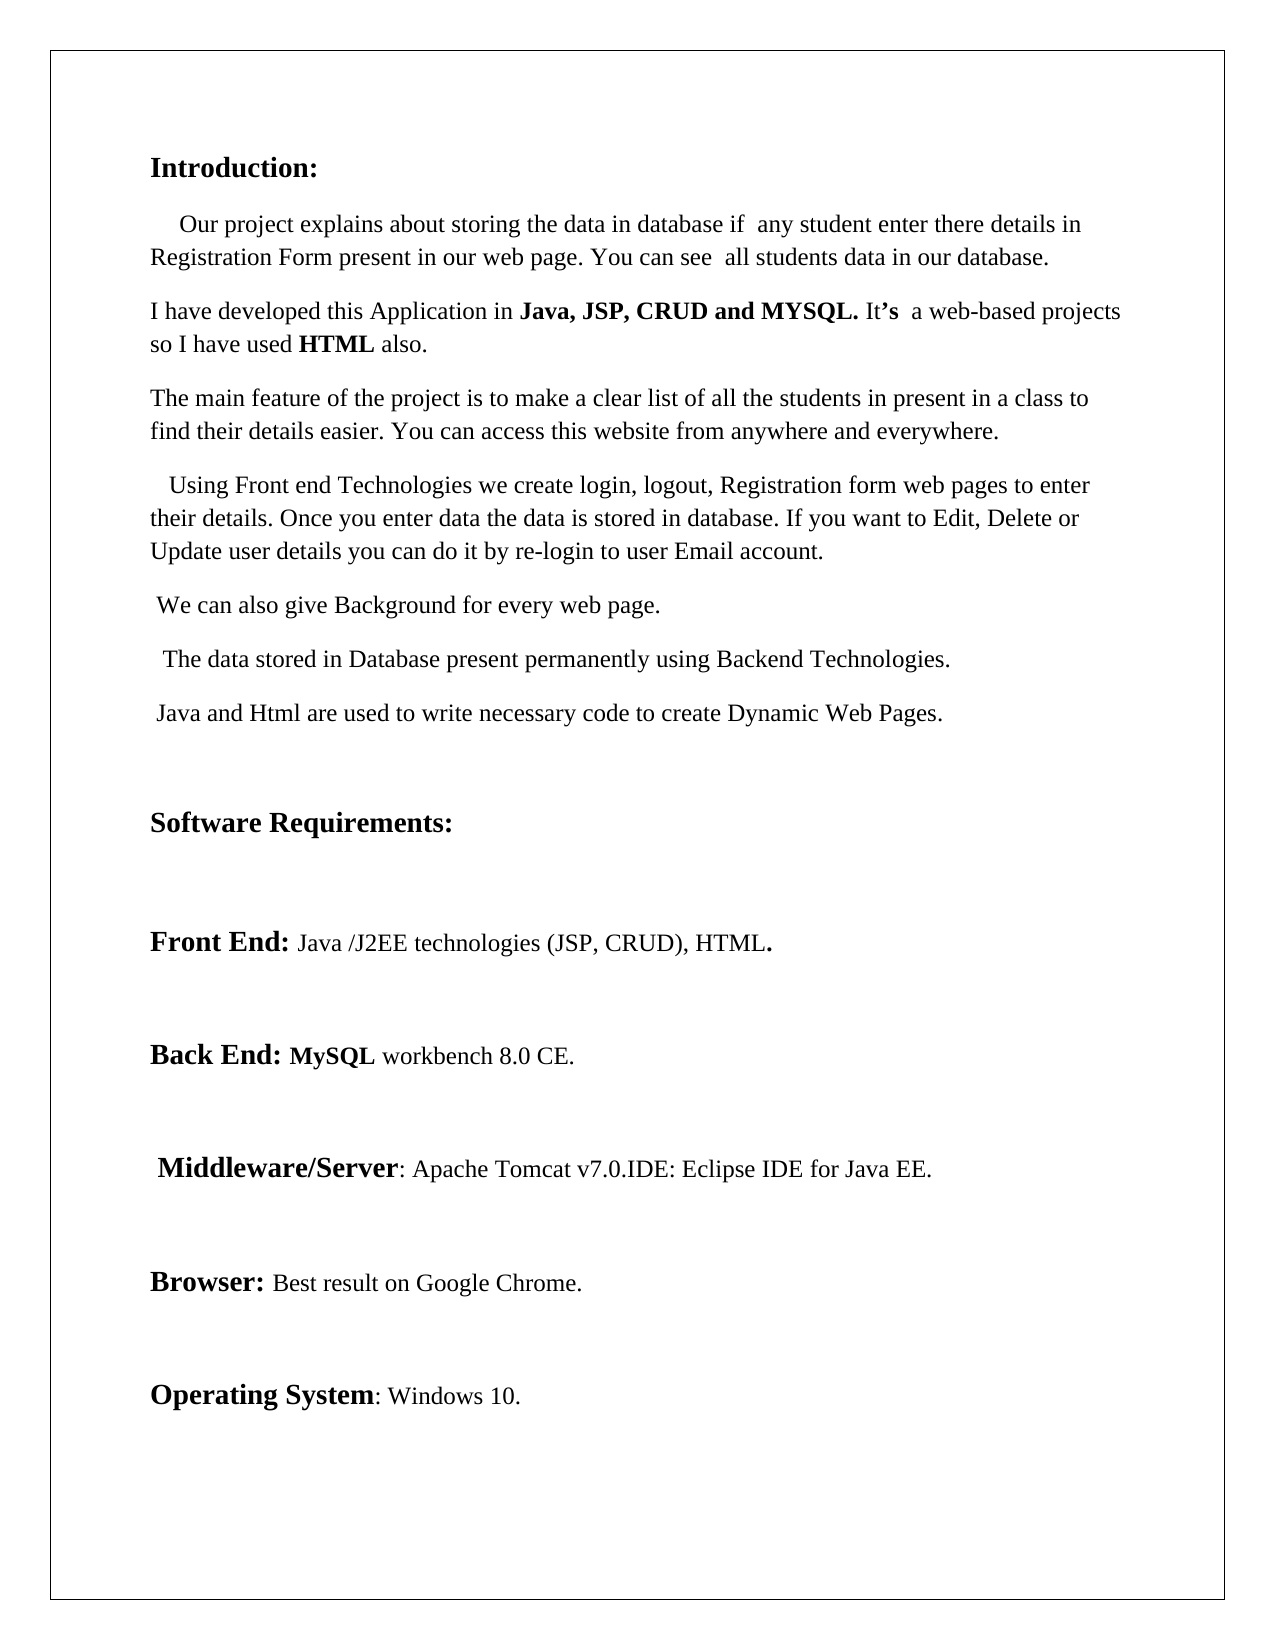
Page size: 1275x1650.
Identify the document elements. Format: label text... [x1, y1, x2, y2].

text Our project explains about storing the data in database if any student enter there details in Registration Form present in our web page. You can see all students data in our database. [150, 209, 1125, 271]
text Using Front end Technologies we create login, logout, Registration form web pages to enter their details. Once you enter data the data is stored in database. If you want to Edit, Delete or Update user details you can do it by re-login to user Email account. [150, 470, 1125, 565]
text The data stored in Database present permanently using Backend Technologies. [150, 644, 1125, 672]
text Browser: Best result on Google Chrome. [150, 1264, 1125, 1297]
text Front End: Java /J2EE technologies (JSP, CRUD), HTML. [150, 924, 1125, 958]
text The main feature of the project is to make a clear list of all the students in present in a class to find their details easier. You can access this website from anywhere and everywhere. [150, 383, 1125, 445]
text We can also give Background for every web page. [150, 590, 1125, 619]
text Middleware/Server: Apache Tomcat v7.0.IDE: Eclipse IDE for Java EE. [150, 1151, 1125, 1184]
text Operating System: Windows 10. [150, 1377, 1125, 1411]
text Introduction: [150, 150, 1125, 183]
text I have developed this Application in Java, JSP, CRUD and MYSQL. It’s a web-based projects so I have used HTML also. [150, 296, 1125, 358]
text Back End: MySQL workbench 8.0 CE. [150, 1037, 1125, 1071]
text Java and Html are used to write necessary code to create Dynamic Web Pages. [150, 698, 1125, 726]
text Software Requirements: [150, 805, 1125, 839]
